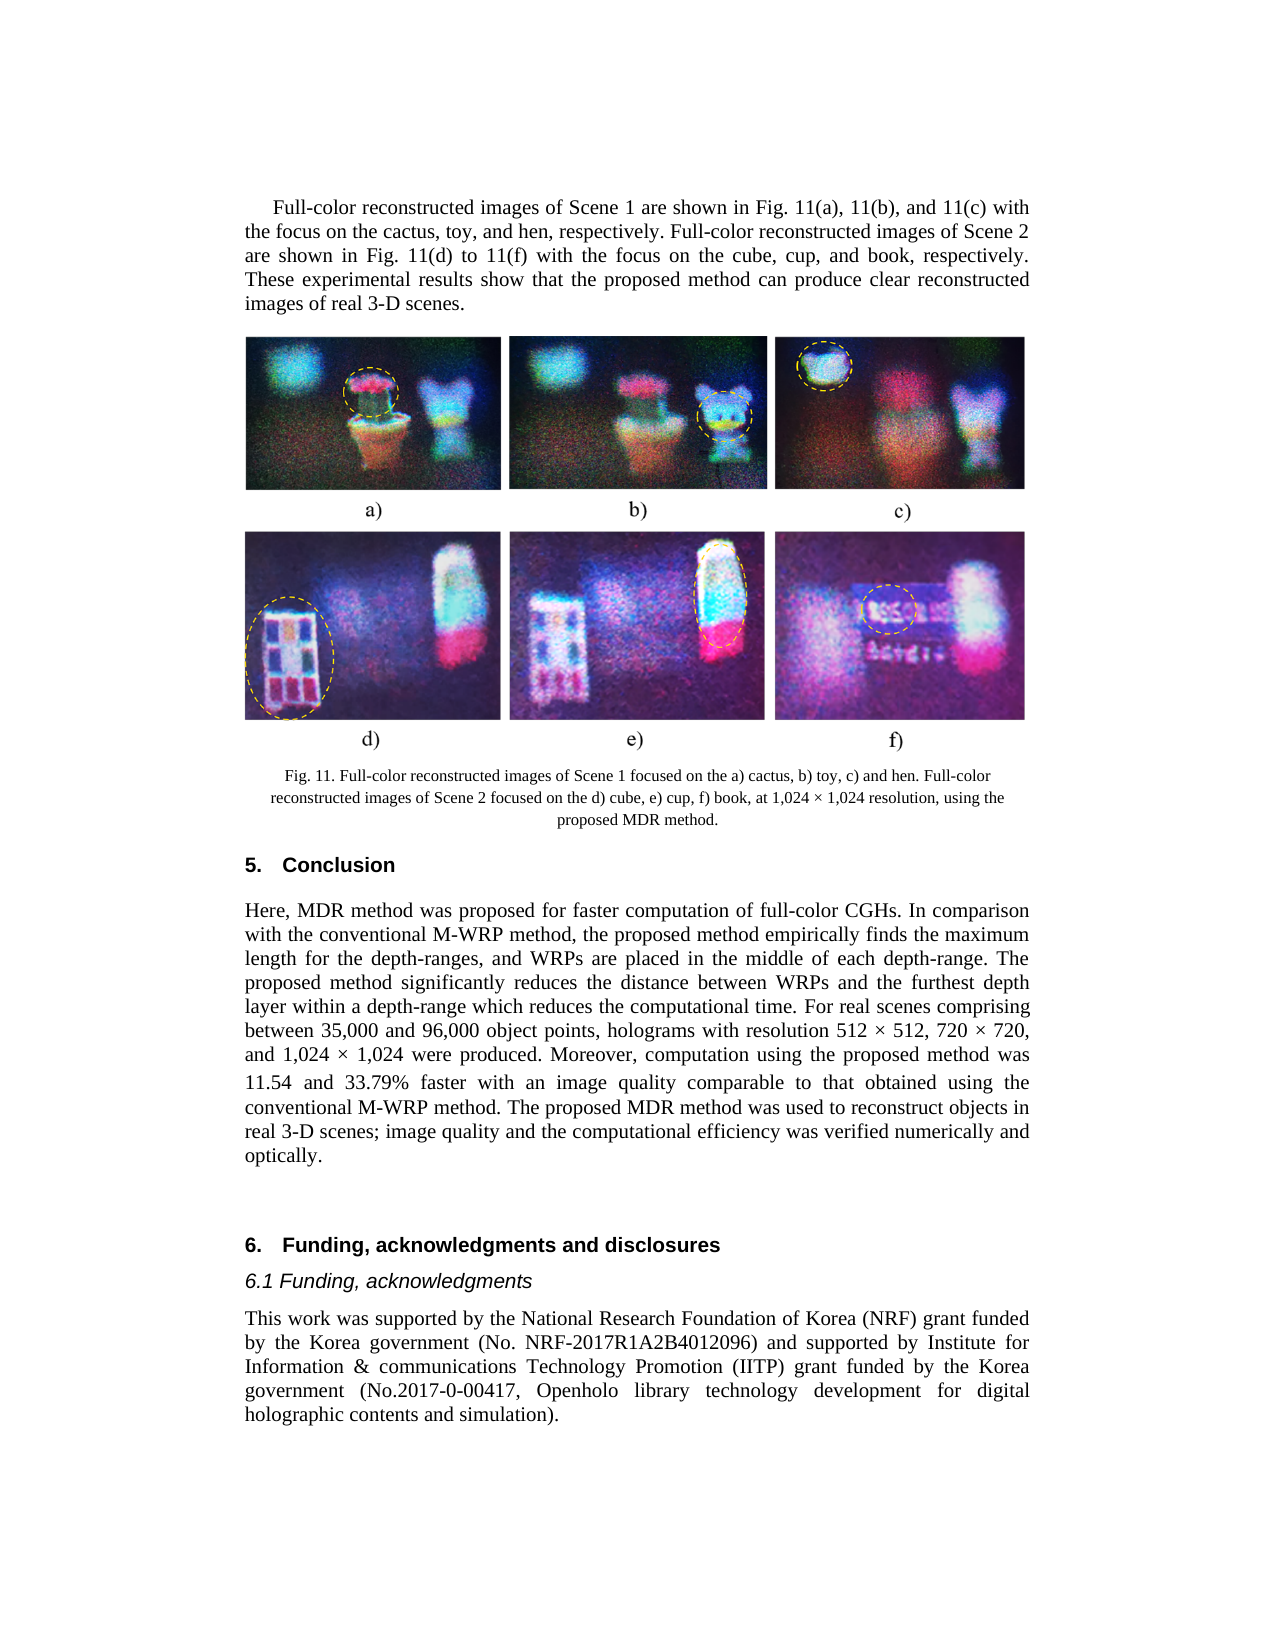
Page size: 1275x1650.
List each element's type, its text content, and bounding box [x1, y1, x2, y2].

picture [244, 336, 1031, 766]
list Conclusion [244, 853, 1031, 877]
text Here, MDR method was proposed for faster computation of full-color CGHs. In comparison with the conventional M-WRP method, the proposed method empirically finds the maximum length for the depth-ranges, and WRPs are placed in the middle of each depth-range. The proposed method significantly reduces the distance between WRPs and the furthest depth layer within a depth-range which reduces the computational time. For real scenes comprising between 35,000 and 96,000 object points, holograms with resolution 512 × 512, 720 × 720, and 1,024 × 1,024 were produced. Moreover, computation using the proposed method was 11.54 and 33.79% faster with an image quality comparable to that obtained using the conventional M-WRP method. The proposed MDR method was used to reconstruct objects in real 3-D scenes; image quality and the computational efficiency was verified numerically and optically. [244, 898, 1031, 1167]
text Full-color reconstructed images of Scene 1 are shown in Fig. 11(a), 11(b), and 11(c) with the focus on the cactus, toy, and hen, respectively. Full-color reconstructed images of Scene 2 are shown in Fig. 11(d) to 11(f) with the focus on the cube, cup, and book, respectively. These experimental results show that the proposed method can produce clear reconstructed images of real 3-D scenes. [244, 195, 1031, 315]
text Fig. 11. Full-color reconstructed images of Scene 1 focused on the a) cactus, b) toy, c) and hen. Full-color reconstructed images of Scene 2 focused on the d) cube, e) cup, f) book, at 1,024 × 1,024 resolution, using the proposed MDR method. [244, 766, 1031, 829]
text This work was supported by the National Research Foundation of Korea (NRF) grant funded by the Korea government (No. NRF-2017R1A2B4012096) and supported by Institute for Information & communications Technology Promotion (IITP) grant funded by the Korea government (No.2017-0-00417, Openholo library technology development for digital holographic contents and simulation). [244, 1306, 1031, 1426]
list Funding, acknowledgments and disclosures [244, 1233, 1031, 1257]
text 6.1 Funding, acknowledgments [244, 1269, 1031, 1293]
